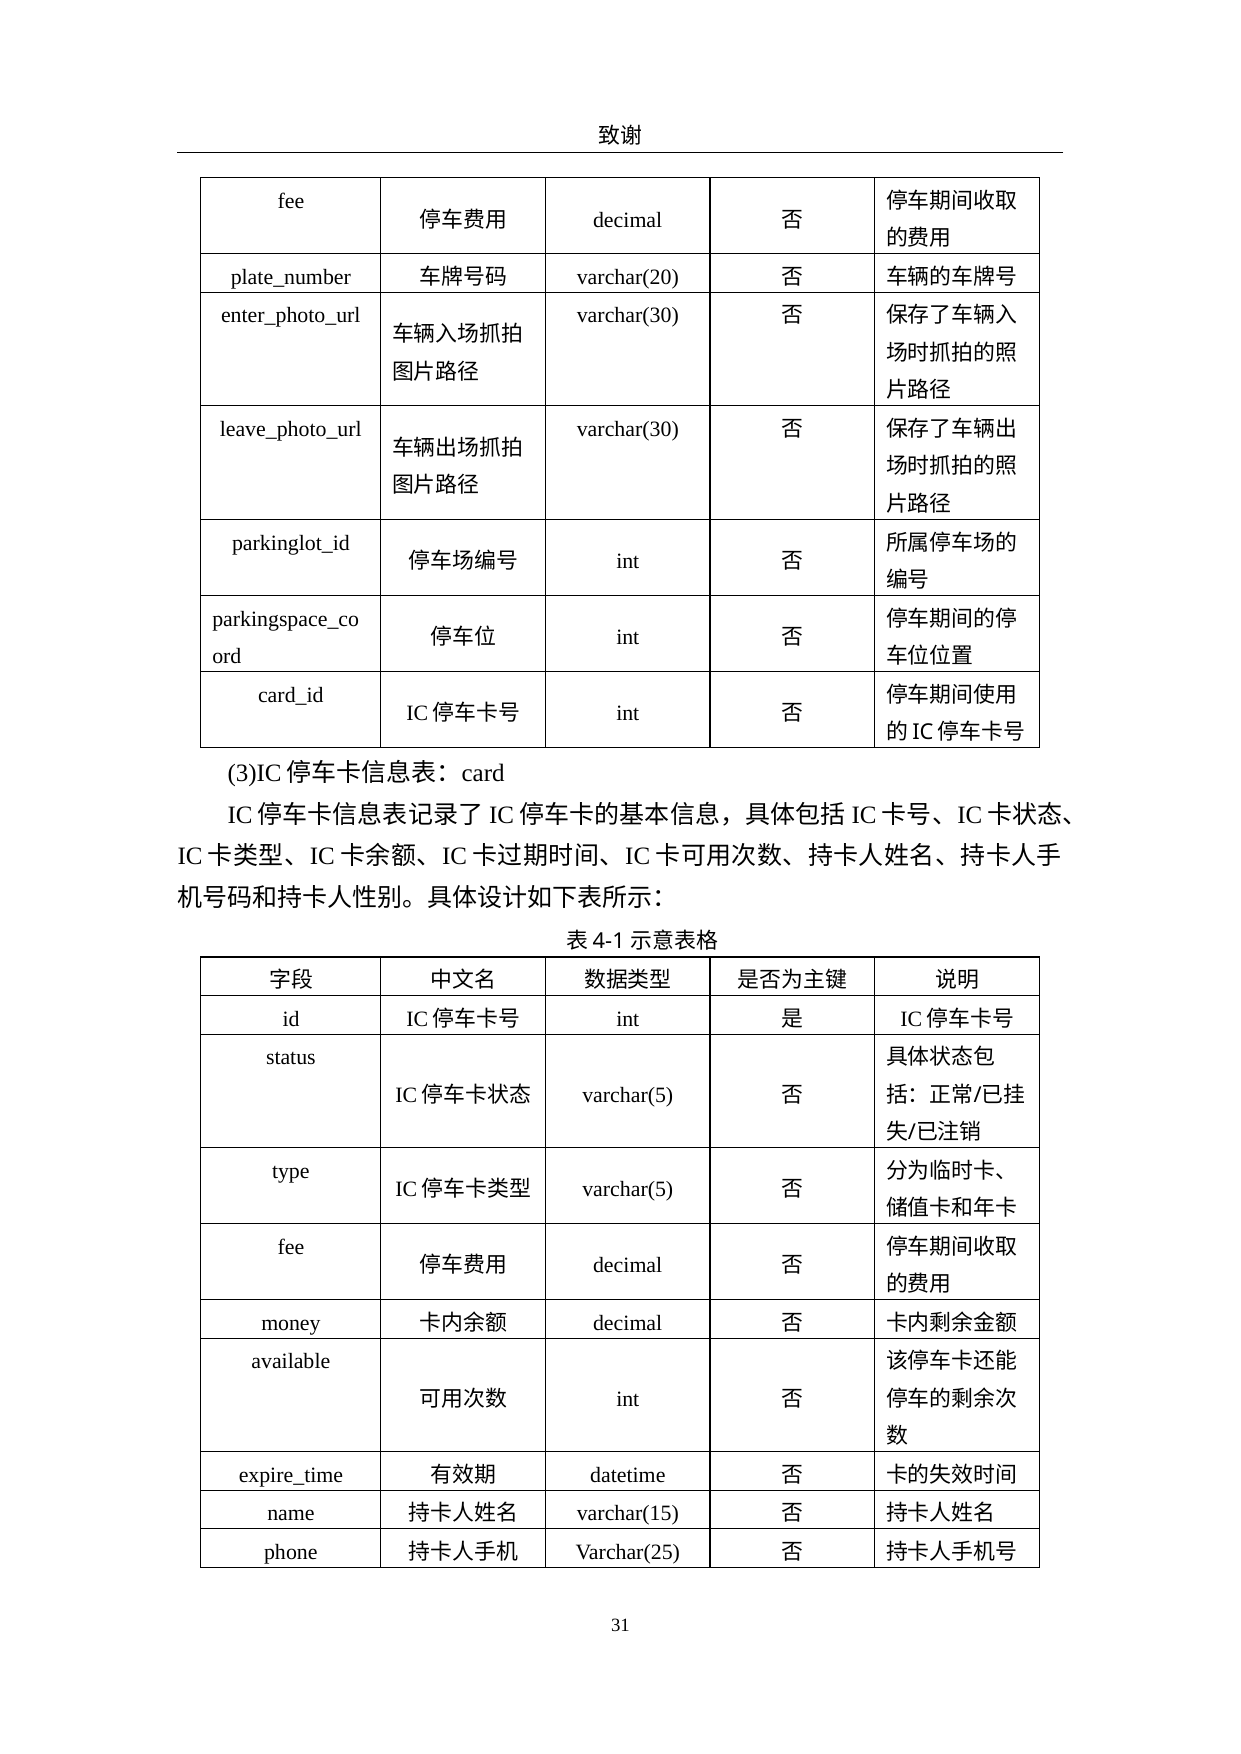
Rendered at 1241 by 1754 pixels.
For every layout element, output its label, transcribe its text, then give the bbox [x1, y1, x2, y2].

table_cell 否 [711, 596, 874, 671]
table_cell varchar(30) [546, 293, 709, 405]
table_cell money [201, 1300, 380, 1338]
table_cell int [546, 596, 709, 671]
table_cell 车辆的车牌号 [875, 254, 1039, 292]
table_cell decimal [546, 178, 709, 253]
table_cell plate_number [201, 254, 380, 292]
table_cell varchar(5) [546, 1148, 709, 1223]
table_cell varchar(15) [546, 1491, 709, 1528]
table_cell 保存了车辆出场时抓拍的照片路径 [875, 406, 1039, 519]
table_cell 持卡人手机 [381, 1529, 545, 1567]
table_cell 停车期间的停车位位置 [875, 596, 1039, 671]
table_cell datetime [546, 1452, 709, 1490]
table_cell leave_photo_url [201, 406, 380, 519]
text 表4-1 示意表格 [177, 915, 1063, 956]
table_cell IC停车卡号 [875, 996, 1039, 1033]
table_cell phone [201, 1529, 380, 1567]
table_cell IC停车卡号 [381, 996, 545, 1033]
table_cell name [201, 1491, 380, 1528]
table_cell decimal [546, 1300, 709, 1338]
table_cell 否 [711, 672, 874, 747]
table_cell 停车费用 [381, 178, 545, 253]
table_cell int [546, 520, 709, 595]
table_cell 可用次数 [381, 1339, 545, 1451]
table_cell 卡的失效时间 [875, 1452, 1039, 1490]
table_cell 该停车卡还能停车的剩余次数 [875, 1339, 1039, 1451]
table_cell 卡内剩余金额 [875, 1300, 1039, 1338]
table_cell int [546, 1339, 709, 1451]
table_cell card_id [201, 672, 380, 747]
table_cell id [201, 996, 380, 1033]
table_cell varchar(30) [546, 406, 709, 519]
table_cell expire_time [201, 1452, 380, 1490]
table_cell enter_photo_url [201, 293, 380, 405]
table_cell fee [201, 1224, 380, 1299]
table_cell IC停车卡类型 [381, 1148, 545, 1223]
table_cell parkingspace_coord [201, 596, 380, 671]
table_cell 持卡人手机号码 [875, 1529, 1039, 1567]
table_cell IC停车卡状态 [381, 1035, 545, 1147]
table_cell 否 [711, 1224, 874, 1299]
table_header 数据类型 [546, 958, 709, 995]
table_cell varchar(5) [546, 1035, 709, 1147]
table_cell 否 [711, 1300, 874, 1338]
table_cell 否 [711, 1452, 874, 1490]
table_cell 否 [711, 1491, 874, 1528]
table_cell type [201, 1148, 380, 1223]
table_cell fee [201, 178, 380, 253]
table_cell 停车场编号 [381, 520, 545, 595]
table_cell varchar(20) [546, 254, 709, 292]
table_cell 停车位 [381, 596, 545, 671]
table_cell 分为临时卡、储值卡和年卡 [875, 1148, 1039, 1223]
table_cell 具体状态包括：正常/已挂失/已注销 [875, 1035, 1039, 1147]
table_cell 是 [711, 996, 874, 1033]
table_cell 停车期间收取的费用 [875, 178, 1039, 253]
table_cell Varchar(25) [546, 1529, 709, 1567]
table_cell 否 [711, 254, 874, 292]
table_cell 否 [711, 520, 874, 595]
table_cell 卡内余额 [381, 1300, 545, 1338]
table_cell 保存了车辆入场时抓拍的照片路径 [875, 293, 1039, 405]
table_header 说明 [875, 958, 1039, 995]
text IC停车卡信息表记录了IC停车卡的基本信息，具体包括IC卡号、IC卡状态、IC卡类型、IC卡余额、IC卡过期时间、IC卡可用次数、持卡人姓名、持卡人手机号码和持卡人性别。具体设计如下表所示： [177, 790, 1063, 915]
table_cell IC停车卡号 [381, 672, 545, 747]
table_cell int [546, 996, 709, 1033]
table_cell parkinglot_id [201, 520, 380, 595]
table_cell 停车期间使用的IC停车卡号 [875, 672, 1039, 747]
table_cell 停车费用 [381, 1224, 545, 1299]
table_header 是否为主键 [711, 958, 874, 995]
table_cell int [546, 672, 709, 747]
table_header 字段 [201, 958, 380, 995]
table_cell 否 [711, 406, 874, 519]
table_cell 持卡人姓名 [381, 1491, 545, 1528]
table_cell 否 [711, 1339, 874, 1451]
table_cell 否 [711, 1148, 874, 1223]
table_cell status [201, 1035, 380, 1147]
table_cell 有效期 [381, 1452, 545, 1490]
table_cell 否 [711, 178, 874, 253]
table_cell 持卡人姓名 [875, 1491, 1039, 1528]
table_cell 否 [711, 1529, 874, 1567]
text (3)IC停车卡信息表：card [177, 748, 1063, 790]
table_cell 车辆入场抓拍图片路径 [381, 293, 545, 405]
table_cell 车牌号码 [381, 254, 545, 292]
table_cell 所属停车场的编号 [875, 520, 1039, 595]
table_cell 否 [711, 293, 874, 405]
table_header 中文名 [381, 958, 545, 995]
table_cell available [201, 1339, 380, 1451]
table_cell 车辆出场抓拍图片路径 [381, 406, 545, 519]
table_cell 停车期间收取的费用 [875, 1224, 1039, 1299]
table_cell 否 [711, 1035, 874, 1147]
table_cell decimal [546, 1224, 709, 1299]
